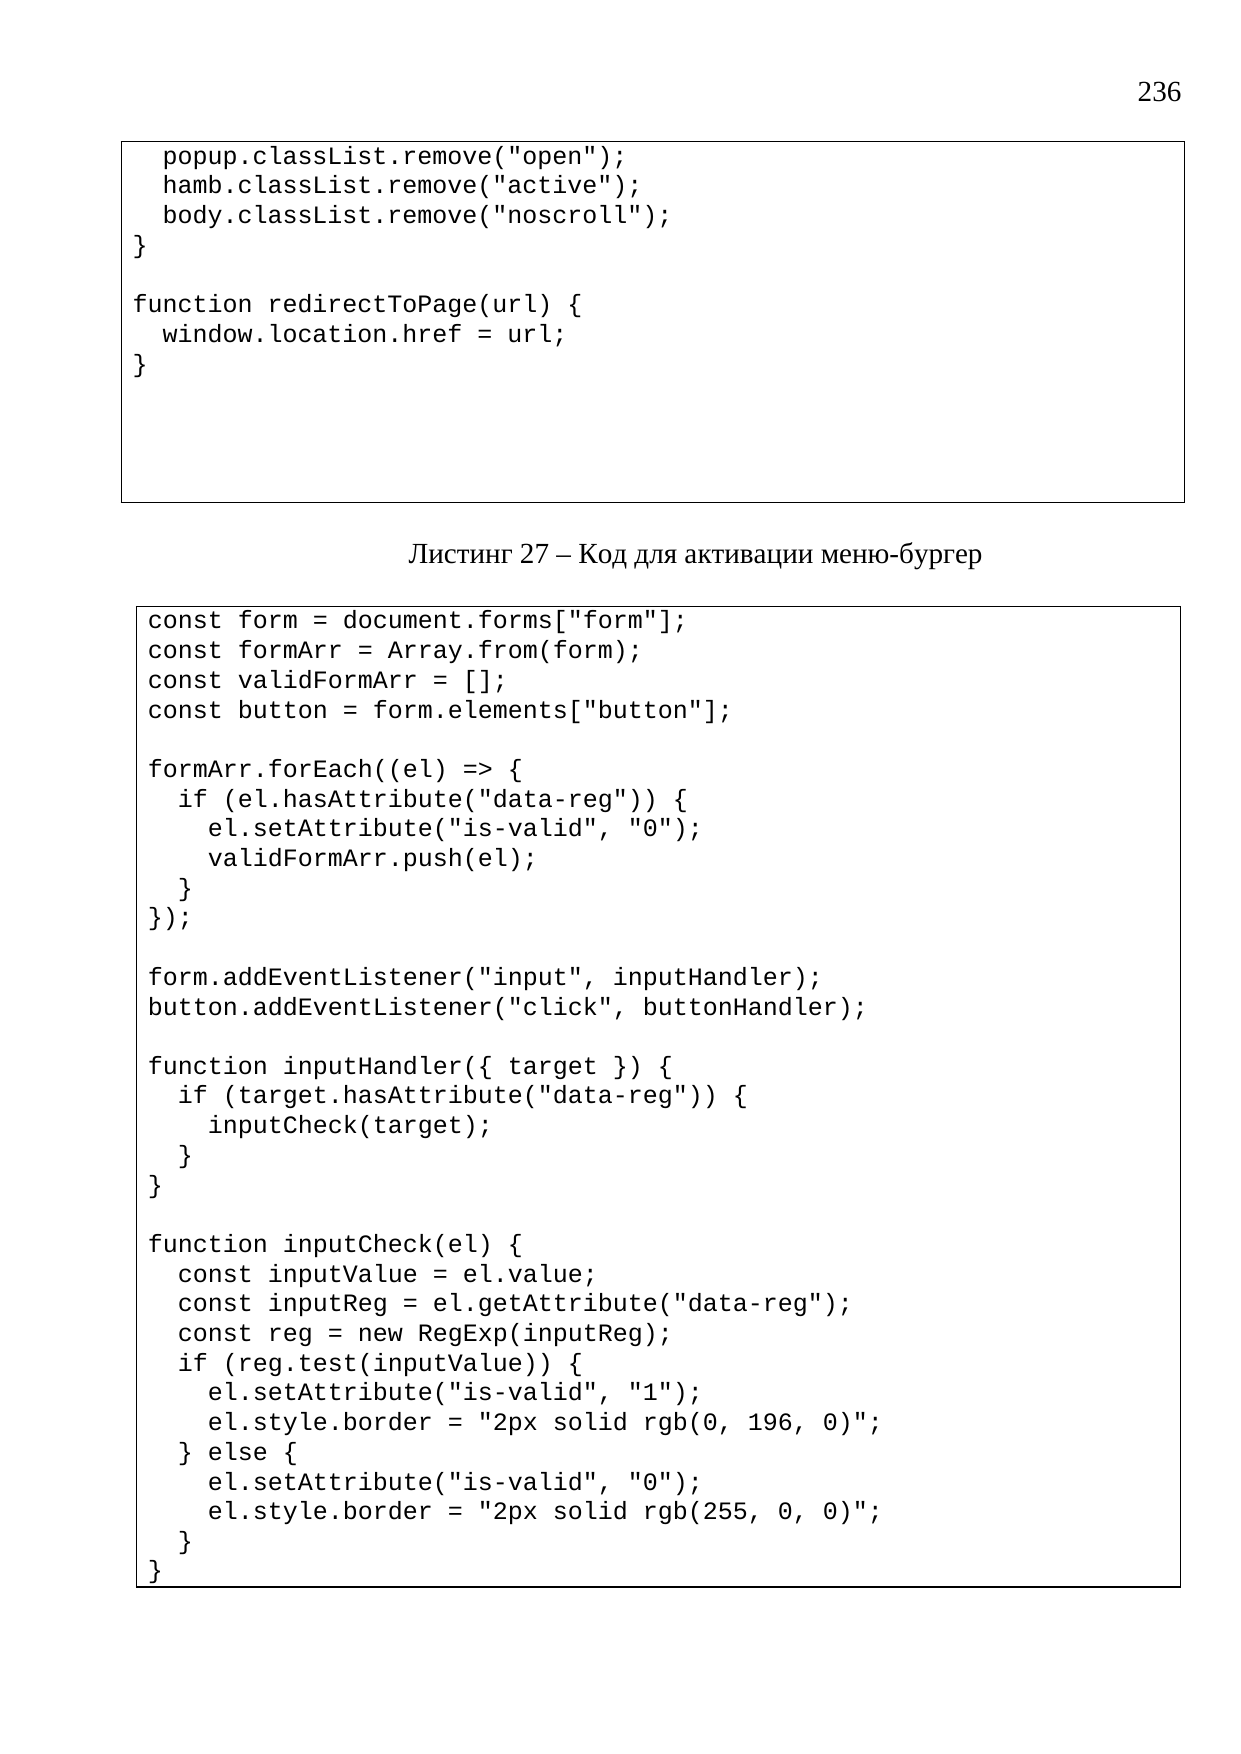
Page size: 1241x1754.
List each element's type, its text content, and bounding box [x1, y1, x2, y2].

text Листинг 27 – Код для активации меню-бургер [136, 537, 1181, 570]
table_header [122, 142, 1184, 502]
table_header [137, 607, 1180, 1586]
